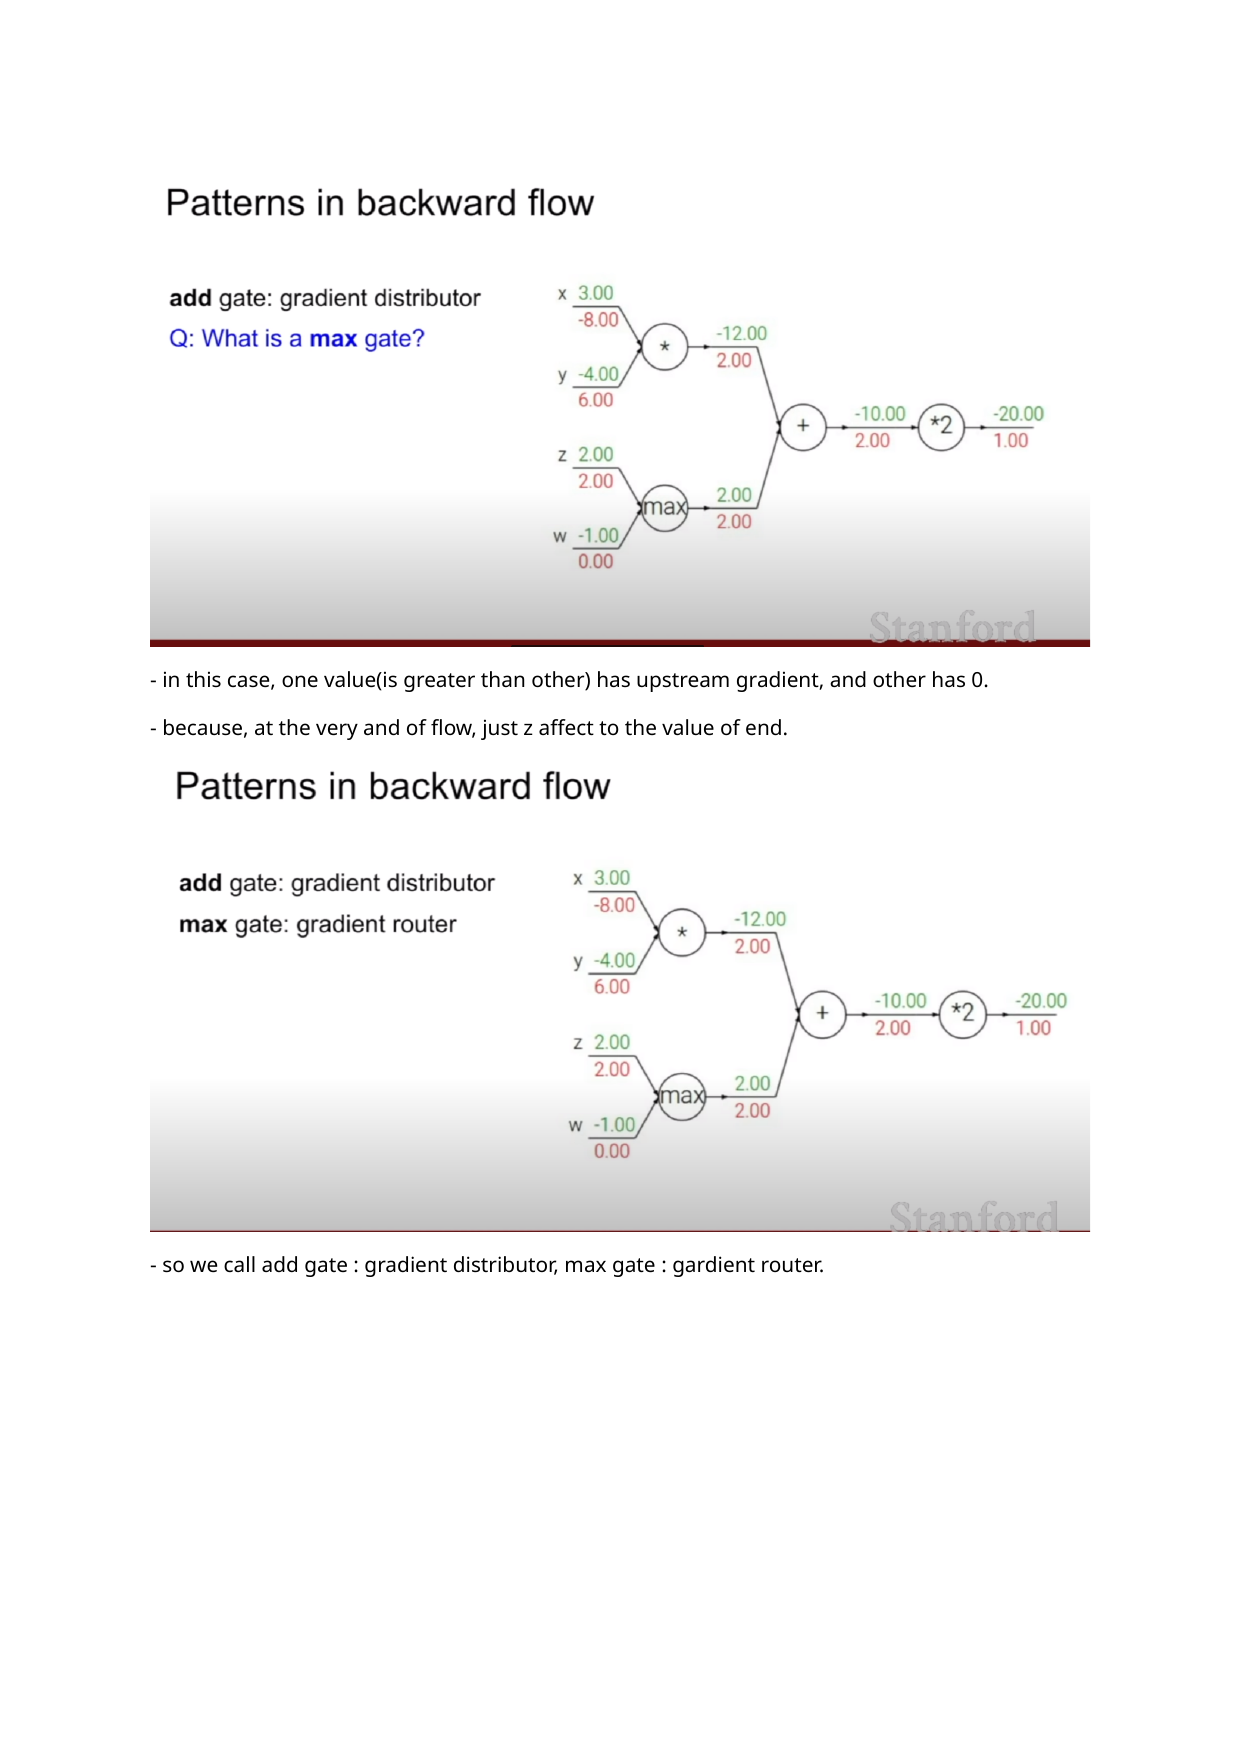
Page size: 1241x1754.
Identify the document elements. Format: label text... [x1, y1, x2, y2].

picture [150, 177, 1091, 647]
picture [150, 760, 1091, 1232]
text - in this case, one value(is greater than other) has upstream gradient, and other has 0. [150, 665, 1090, 694]
text - because, at the very and of flow, just z affect to the value of end. [150, 713, 1090, 741]
text - so we call add gate : gradient distributor, max gate : gardient router. [150, 1250, 1090, 1278]
